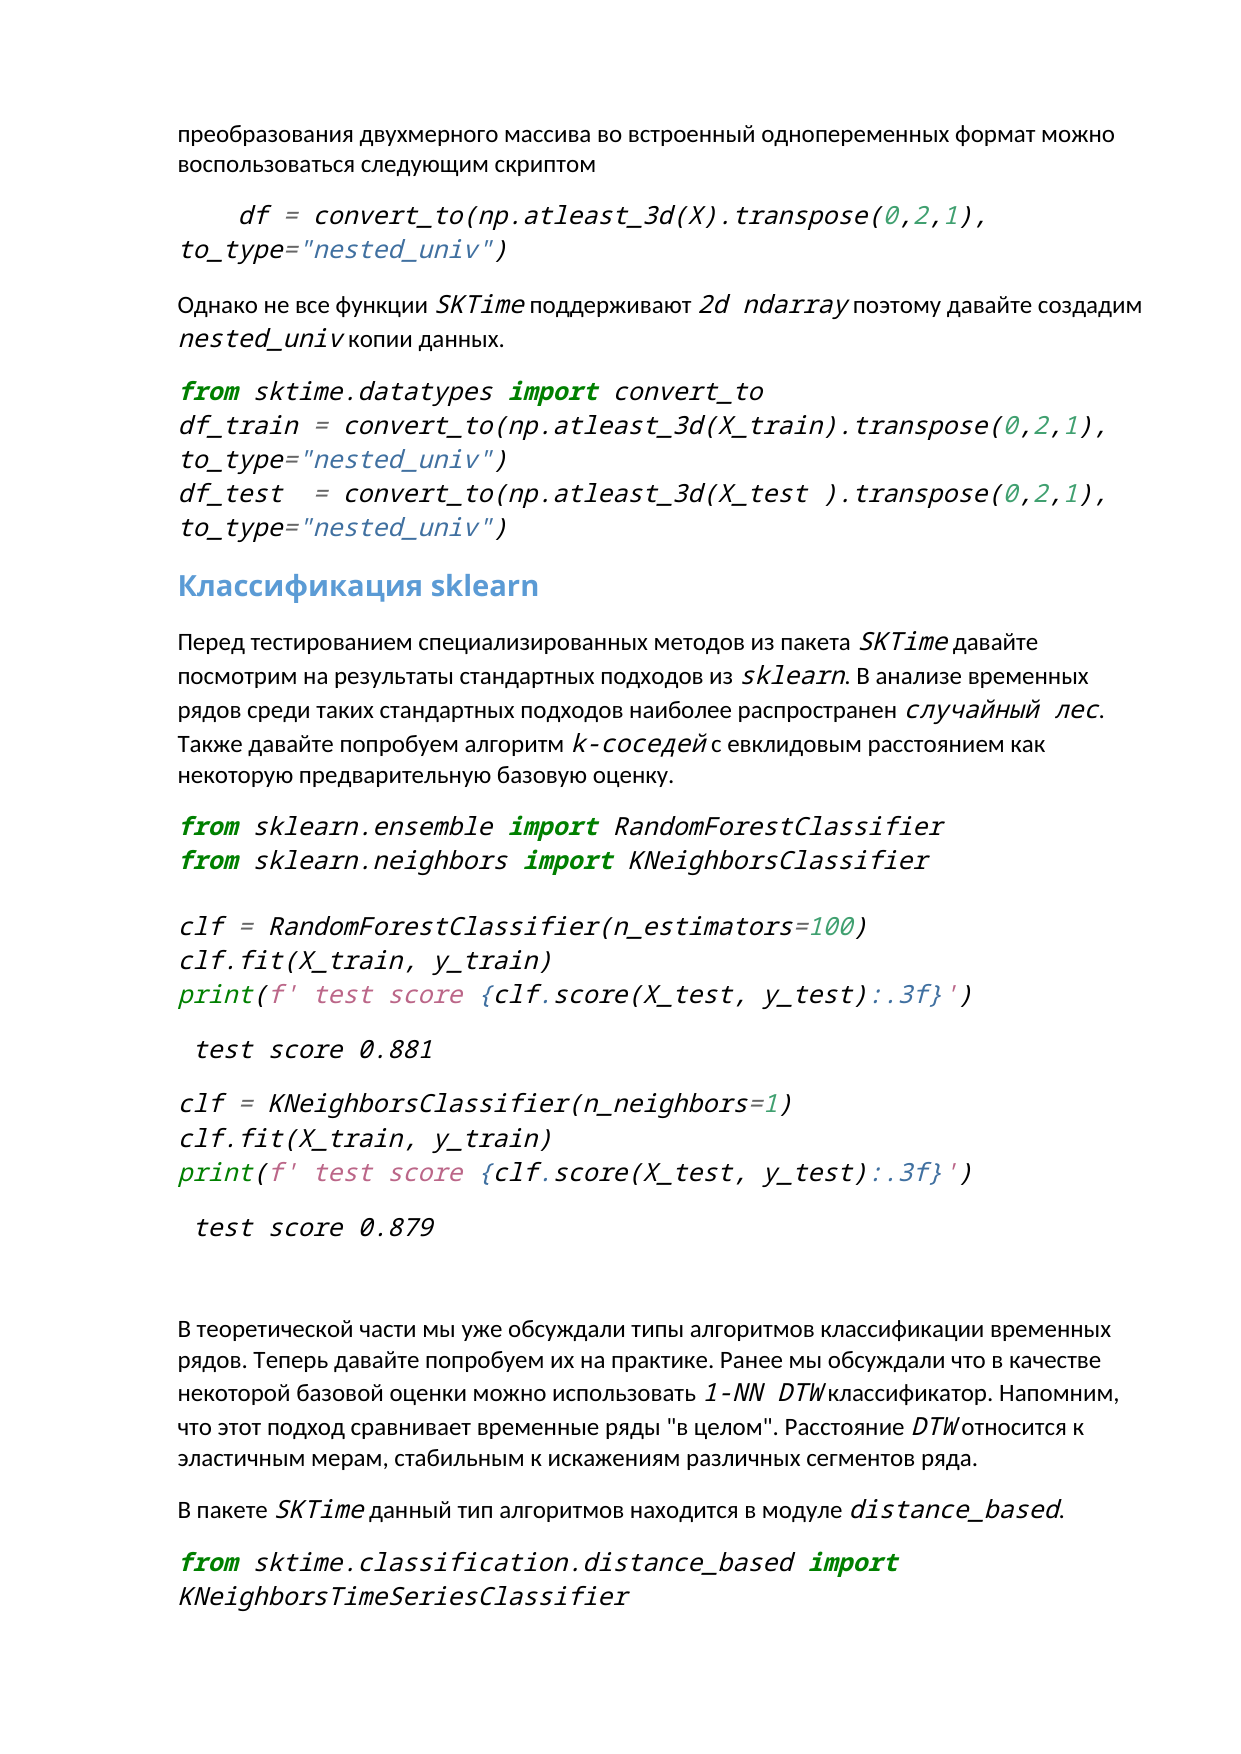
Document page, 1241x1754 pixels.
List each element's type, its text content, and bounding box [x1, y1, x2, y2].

subtitle Классификация sklearn [177, 565, 1152, 604]
text test score 0.879 [177, 1209, 1152, 1243]
text В теоретической части мы уже обсуждали типы алгоритмов классификации временных рядов. Теперь давайте попробуем их на практике. Ранее мы обсуждали что в качестве некоторой базовой оценки можно использовать 1-NN DTW классификатор. Напомним, что этот подход сравнивает временные ряды "в целом". Расстояние DTW относится к эластичным мерам, стабильным к искажениям различных сегментов ряда. [177, 1313, 1152, 1473]
text test score 0.881 [177, 1031, 1152, 1065]
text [177, 1544, 1152, 1613]
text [177, 118, 1152, 179]
text clf = KNeighborsClassifier(n_neighbors=1) clf.fit(X_train, y_train) print(f' test score {clf.score(X_test, y_test):.3f}') [177, 1086, 1152, 1188]
text from sklearn.ensemble import RandomForestClassifier from sklearn.neighbors import KNeighborsClassifier clf = RandomForestClassifier(n_estimators=100) clf.fit(X_train, y_train) print(f' test score {clf.score(X_test, y_test):.3f}') [177, 809, 1152, 1010]
text df = convert_to(np.atleast_3d(X).transpose(0,2,1), to_type="nested_univ") [177, 198, 1152, 266]
text Однако не все функции SKTime поддерживают 2d ndarray поэтому давайте создадим nested_univ копии данных. [177, 287, 1152, 355]
text Перед тестированием специализированных методов из пакета SKTime давайте посмотрим на результаты стандартных подходов из sklearn. В анализе временных рядов среди таких стандартных подходов наиболее распространен случайный лес. Также давайте попробуем алгоритм k-соседей с евклидовым расстоянием как некоторую предварительную базовую оценку. [177, 623, 1152, 790]
text В пакете SKTime данный тип алгоритмов находится в модуле distance_based. [177, 1492, 1152, 1526]
text from sktime.datatypes import convert_to df_train = convert_to(np.atleast_3d(X_train).transpose(0,2,1), to_type="nested_univ") df_test = convert_to(np.atleast_3d(X_test ).transpose(0,2,1), to_type="nested_univ") [177, 374, 1152, 544]
